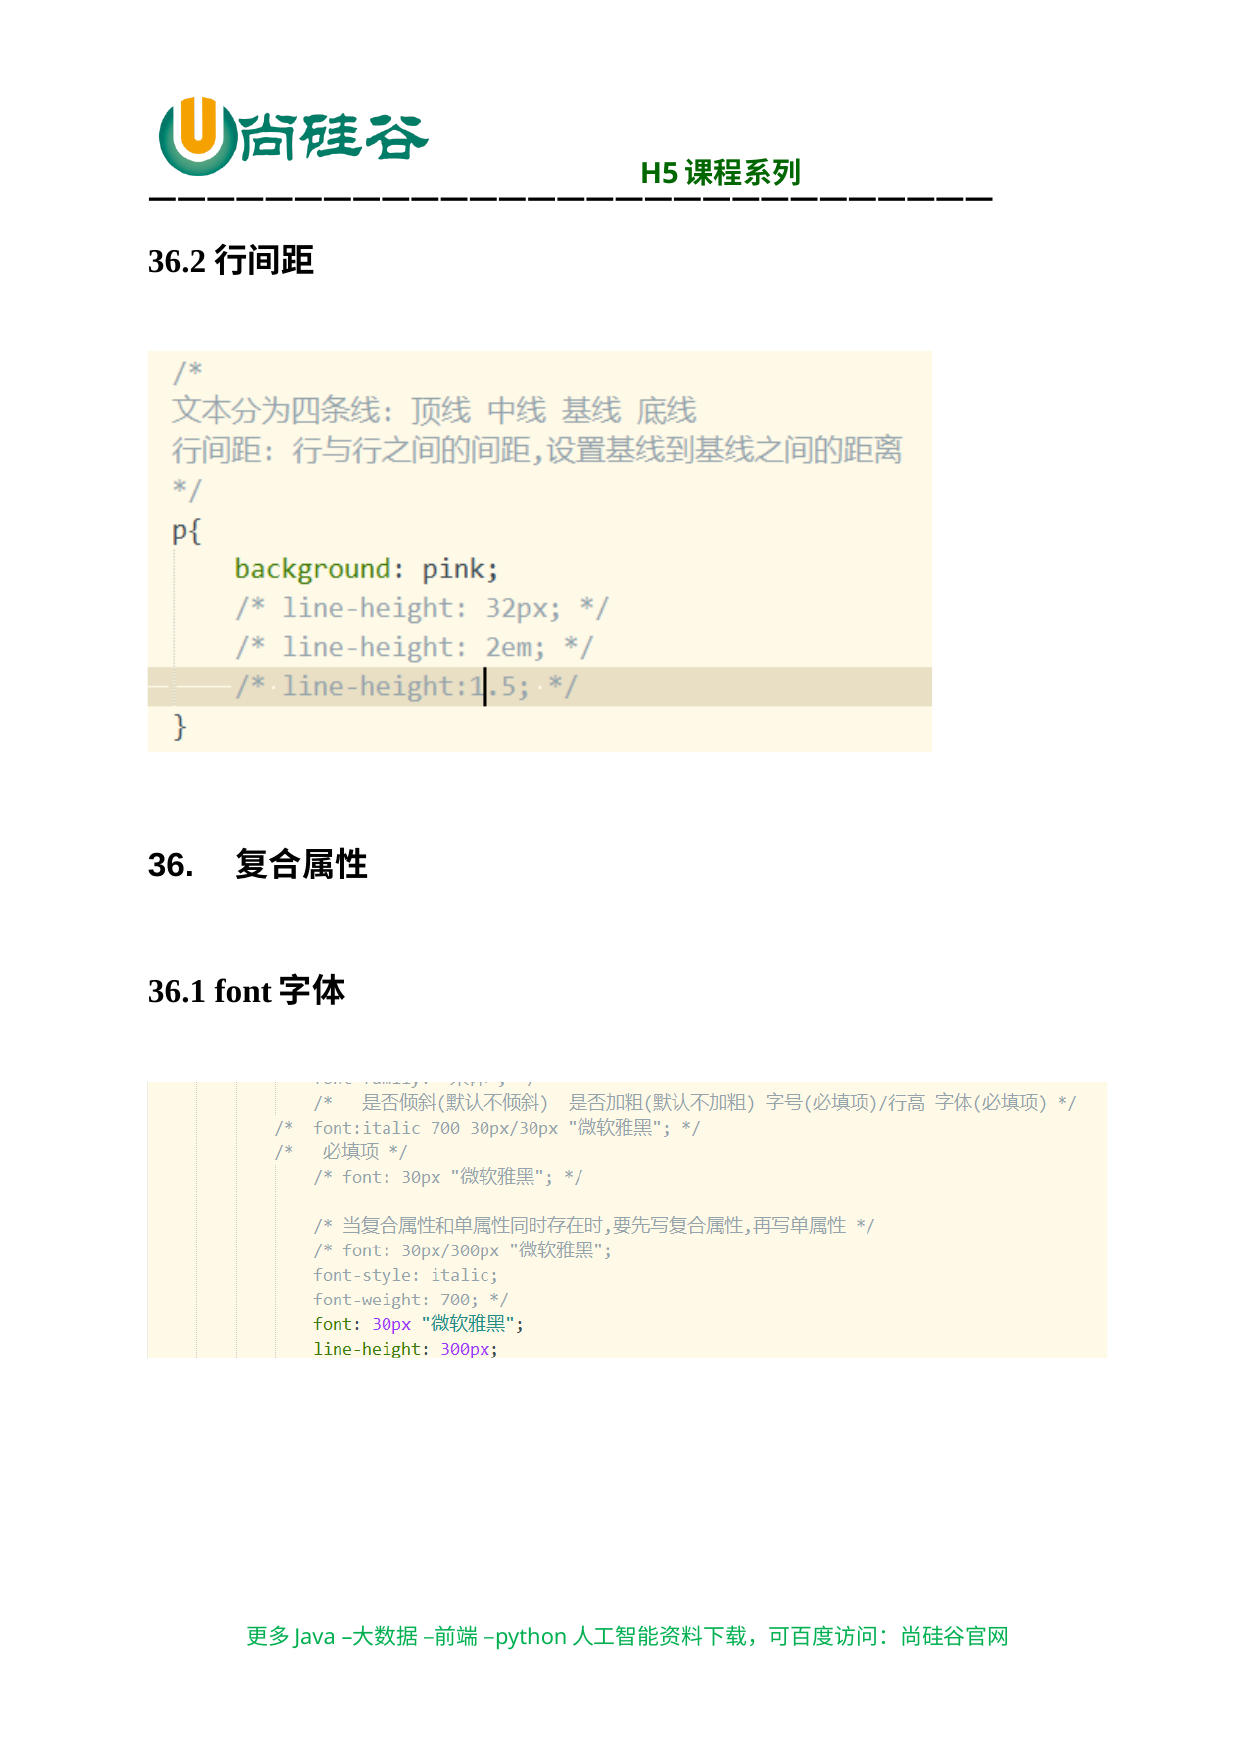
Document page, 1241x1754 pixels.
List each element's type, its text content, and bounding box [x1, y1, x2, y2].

picture [147, 88, 436, 184]
subtitle font字体 [148, 956, 1107, 1021]
picture [147, 351, 933, 752]
picture [147, 1082, 1108, 1358]
subtitle 复合属性 [148, 829, 1107, 894]
subtitle 36.2 行间距 [148, 225, 1107, 290]
